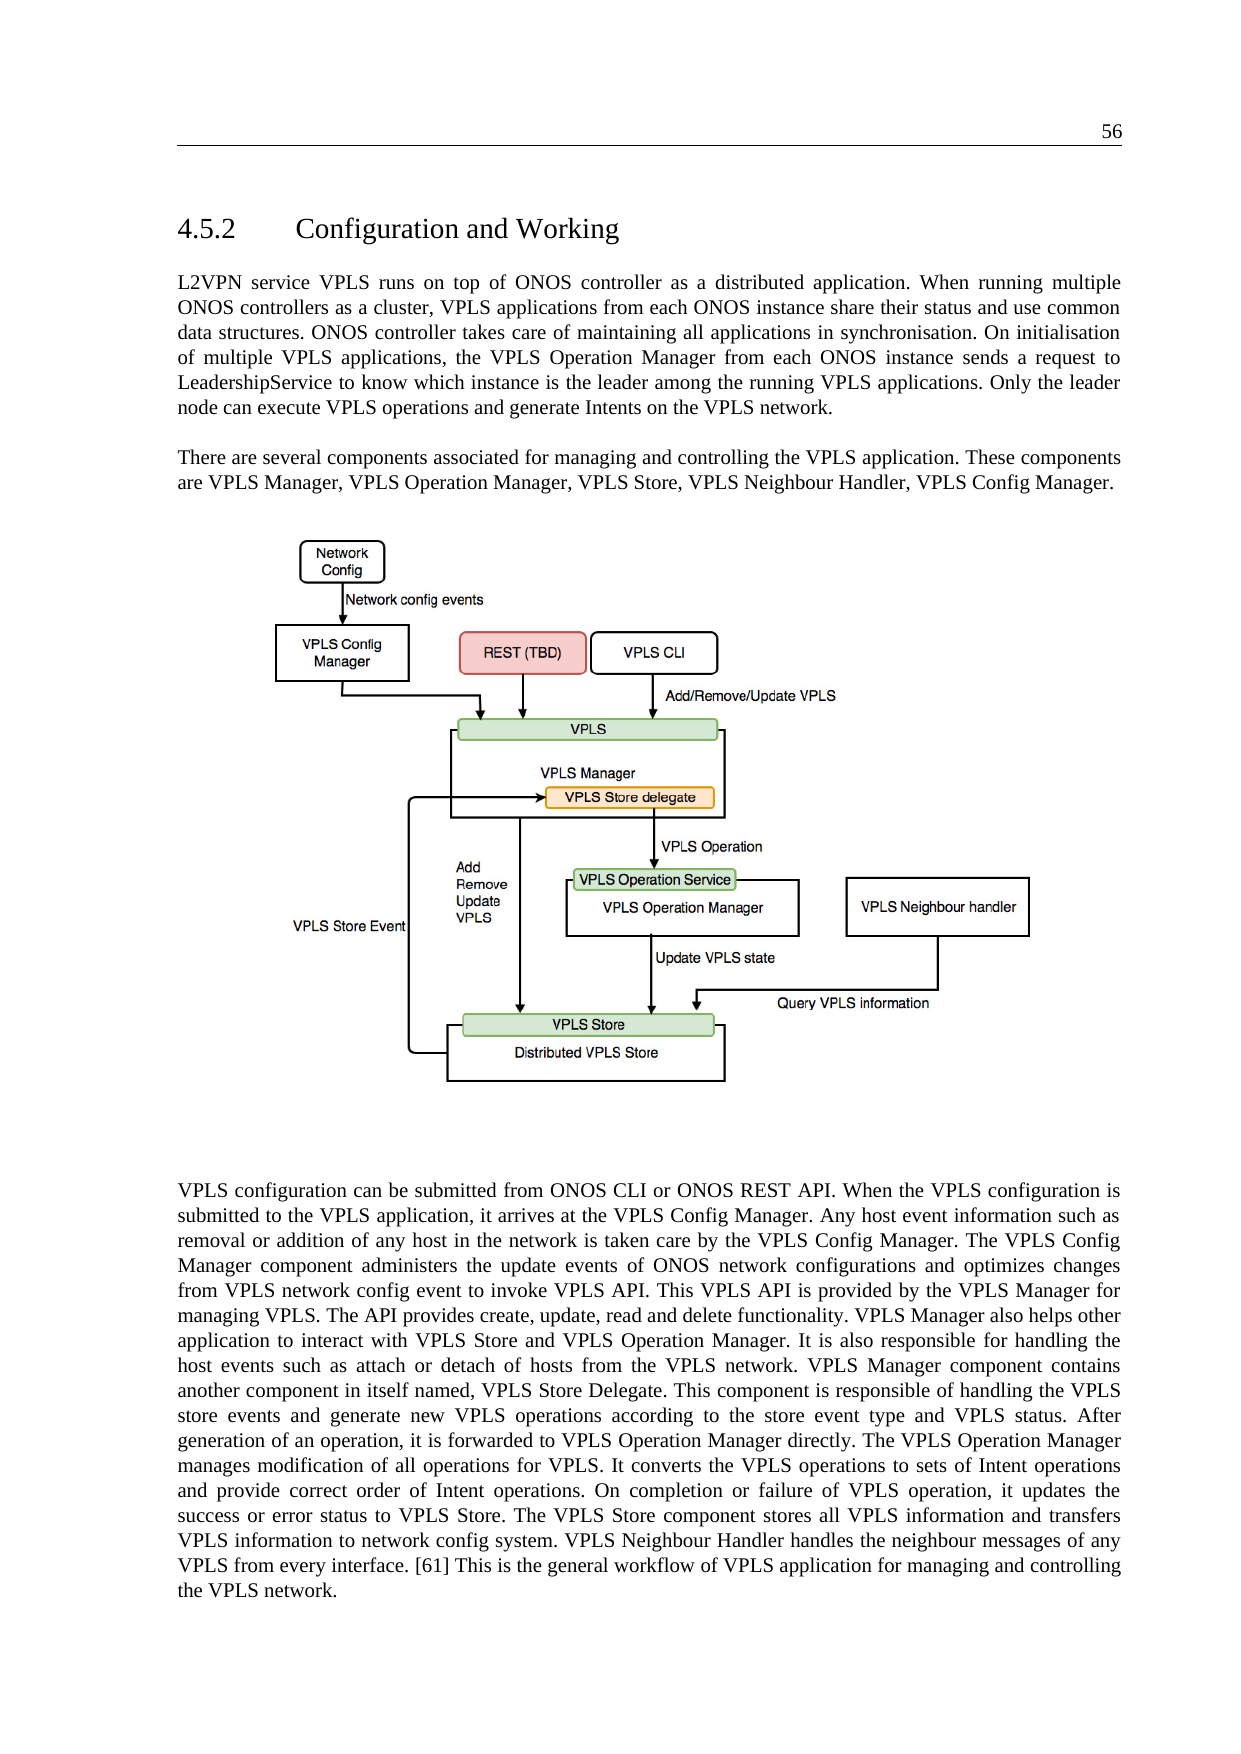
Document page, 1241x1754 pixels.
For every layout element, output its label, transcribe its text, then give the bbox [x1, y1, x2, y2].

text VPLS configuration can be submitted from ONOS CLI or ONOS REST API. When the VPLS configuration is submitted to the VPLS application, it arrives at the VPLS Config Manager. Any host event information such as removal or addition of any host in the network is taken care by the VPLS Config Manager. The VPLS Config Manager component administers the update events of ONOS network configurations and optimizes changes from VPLS network config event to invoke VPLS API. This VPLS API is provided by the VPLS Manager for managing VPLS. The API provides create, update, read and delete functionality. VPLS Manager also helps other application to interact with VPLS Store and VPLS Operation Manager. It is also responsible for handling the host events such as attach or detach of hosts from the VPLS network. VPLS Manager component contains another component in itself named, VPLS Store Delegate. This component is responsible of handling the VPLS store events and generate new VPLS operations according to the store event type and VPLS status. After generation of an operation, it is forwarded to VPLS Operation Manager directly. The VPLS Operation Manager manages modification of all operations for VPLS. It converts the VPLS operations to sets of Intent operations and provide correct order of Intent operations. On completion or failure of VPLS operation, it updates the success or error status to VPLS Store. The VPLS Store component stores all VPLS information and transfers VPLS information to network config system. VPLS Neighbour Handler handles the neighbour messages of any VPLS from every interface. This is the general workflow of VPLS application for managing and controlling the VPLS network. [177, 1177, 1122, 1602]
text There are several components associated for managing and controlling the VPLS application. These components are VPLS Manager, VPLS Operation Manager, VPLS Store, VPLS Neighbour Handler, VPLS Config Manager. [177, 444, 1122, 494]
text L2VPN service VPLS runs on top of ONOS controller as a distributed application. When running multiple ONOS controllers as a cluster, VPLS applications from each ONOS instance share their status and use common data structures. ONOS controller takes care of maintaining all applications in synchronisation. On initialisation of multiple VPLS applications, the VPLS Operation Manager from each ONOS instance sends a request to LeadershipService to know which instance is the leader among the running VPLS applications. Only the leader node can execute VPLS operations and generate Intents on the VPLS network. [177, 269, 1122, 419]
subtitle Configuration and Working [177, 211, 1122, 244]
picture [246, 519, 1053, 1102]
